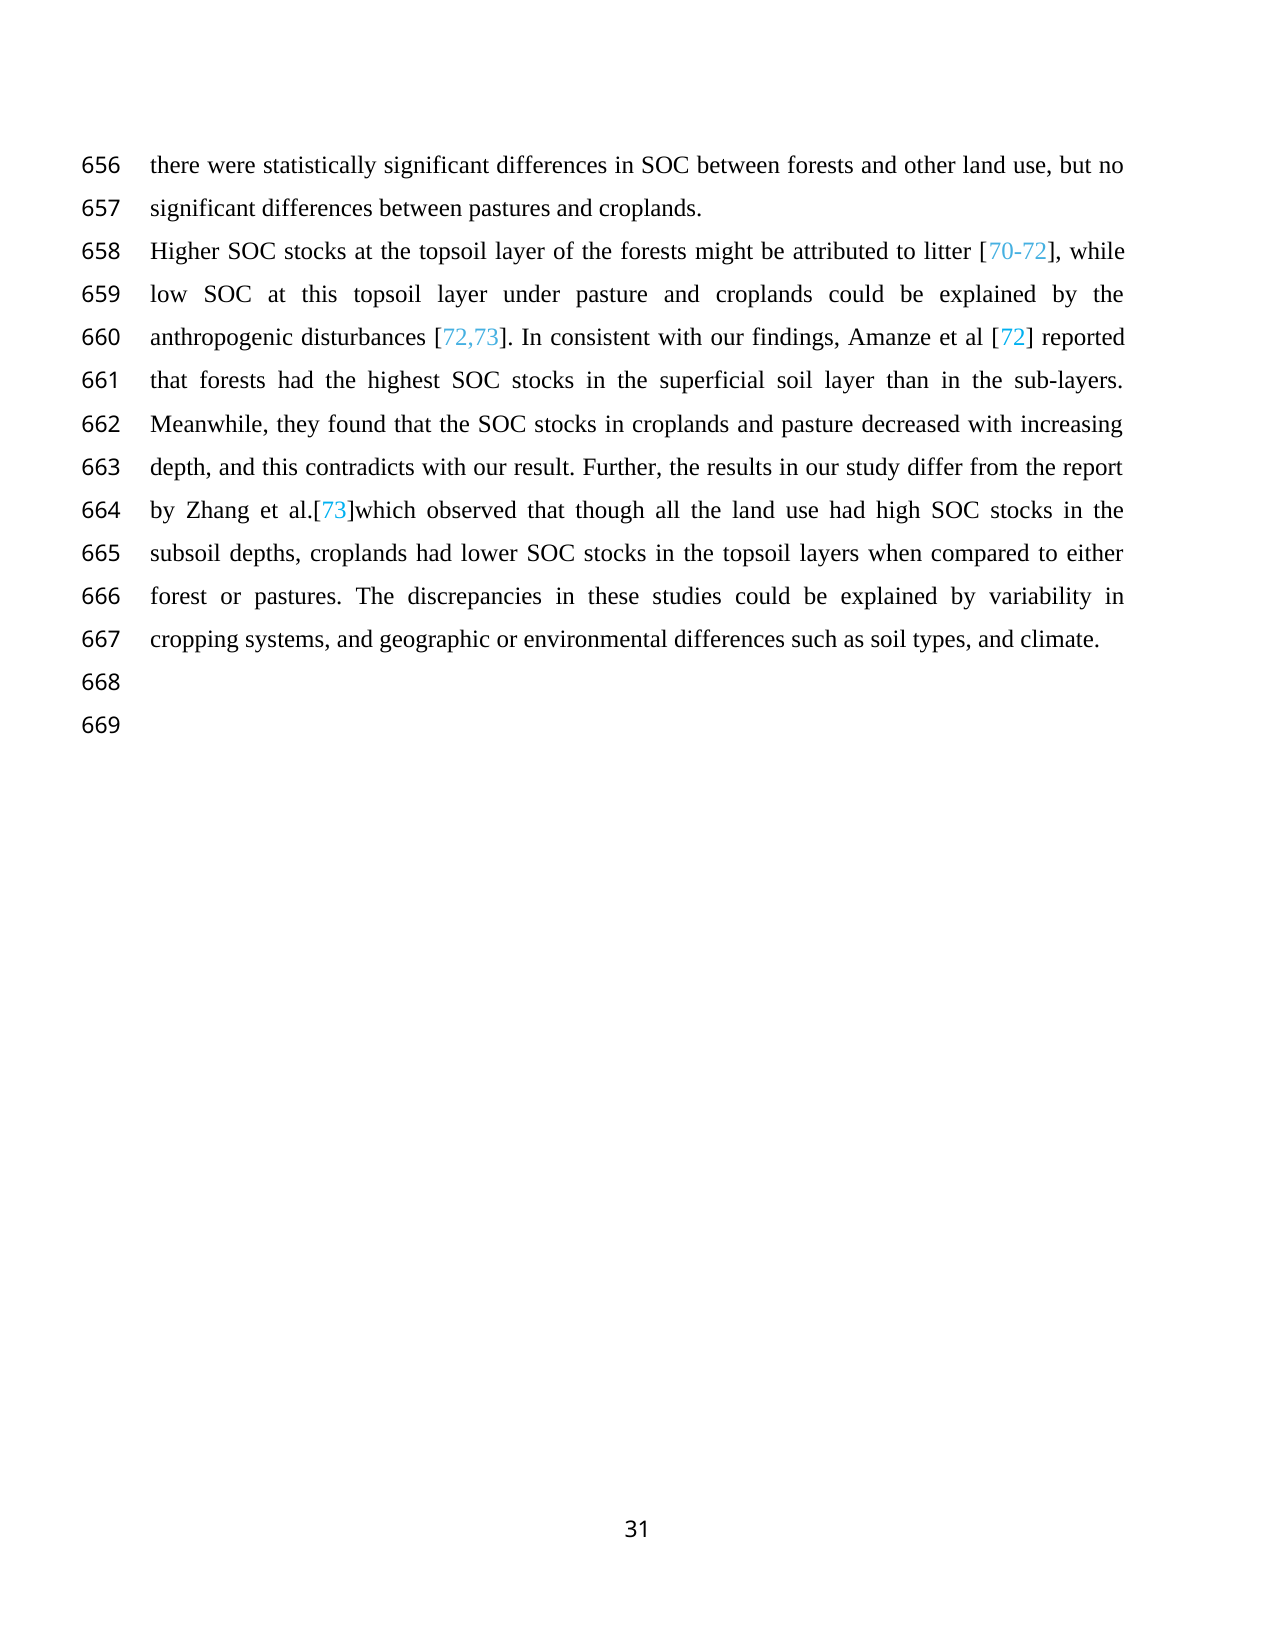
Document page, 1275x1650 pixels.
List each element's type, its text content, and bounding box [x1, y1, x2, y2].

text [150, 150, 1125, 222]
text Higher SOC stocks at the topsoil layer of the forests might be attributed to litter [70-72], while low SOC at this topsoil layer under pasture and croplands could be explained by the anthropogenic disturbances [72,73]. In consistent with our findings, Amanze et al [72] reported that forests had the highest SOC stocks in the superficial soil layer than in the sub-layers. Meanwhile, they found that the SOC stocks in croplands and pasture decreased with increasing depth, and this contradicts with our result. Further, the results in our study differ from the report by Zhang et al.[73]which observed that though all the land use had high SOC stocks in the subsoil depths, croplands had lower SOC stocks in the topsoil layers when compared to either forest or pastures. The discrepancies in these studies could be explained by variability in cropping systems, and geographic or environmental differences such as soil types, and climate. [150, 236, 1125, 653]
